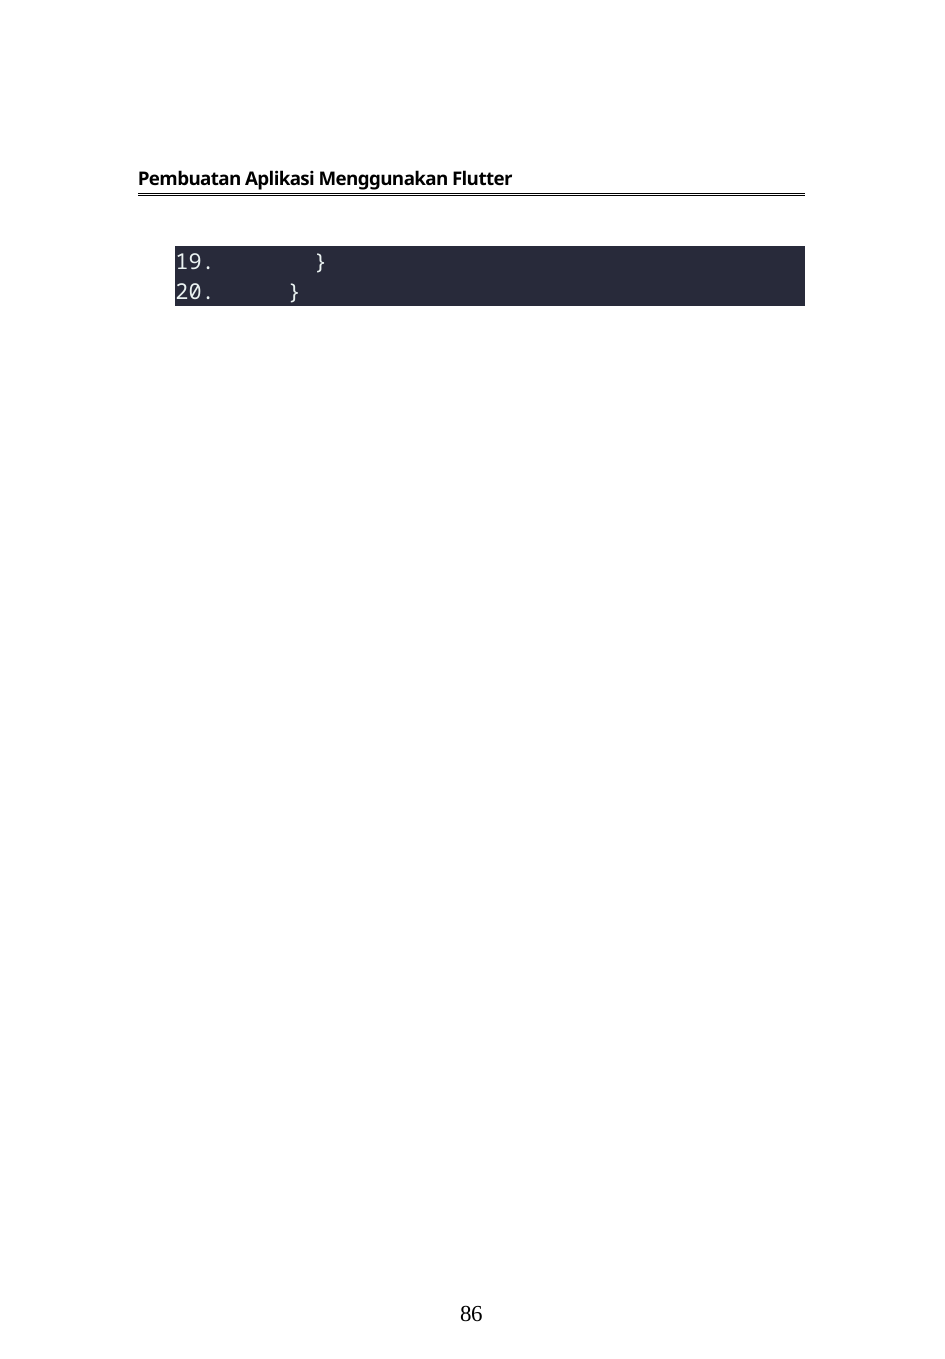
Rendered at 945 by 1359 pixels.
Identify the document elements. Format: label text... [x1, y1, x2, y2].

list } [175, 276, 805, 306]
list } [175, 246, 805, 276]
